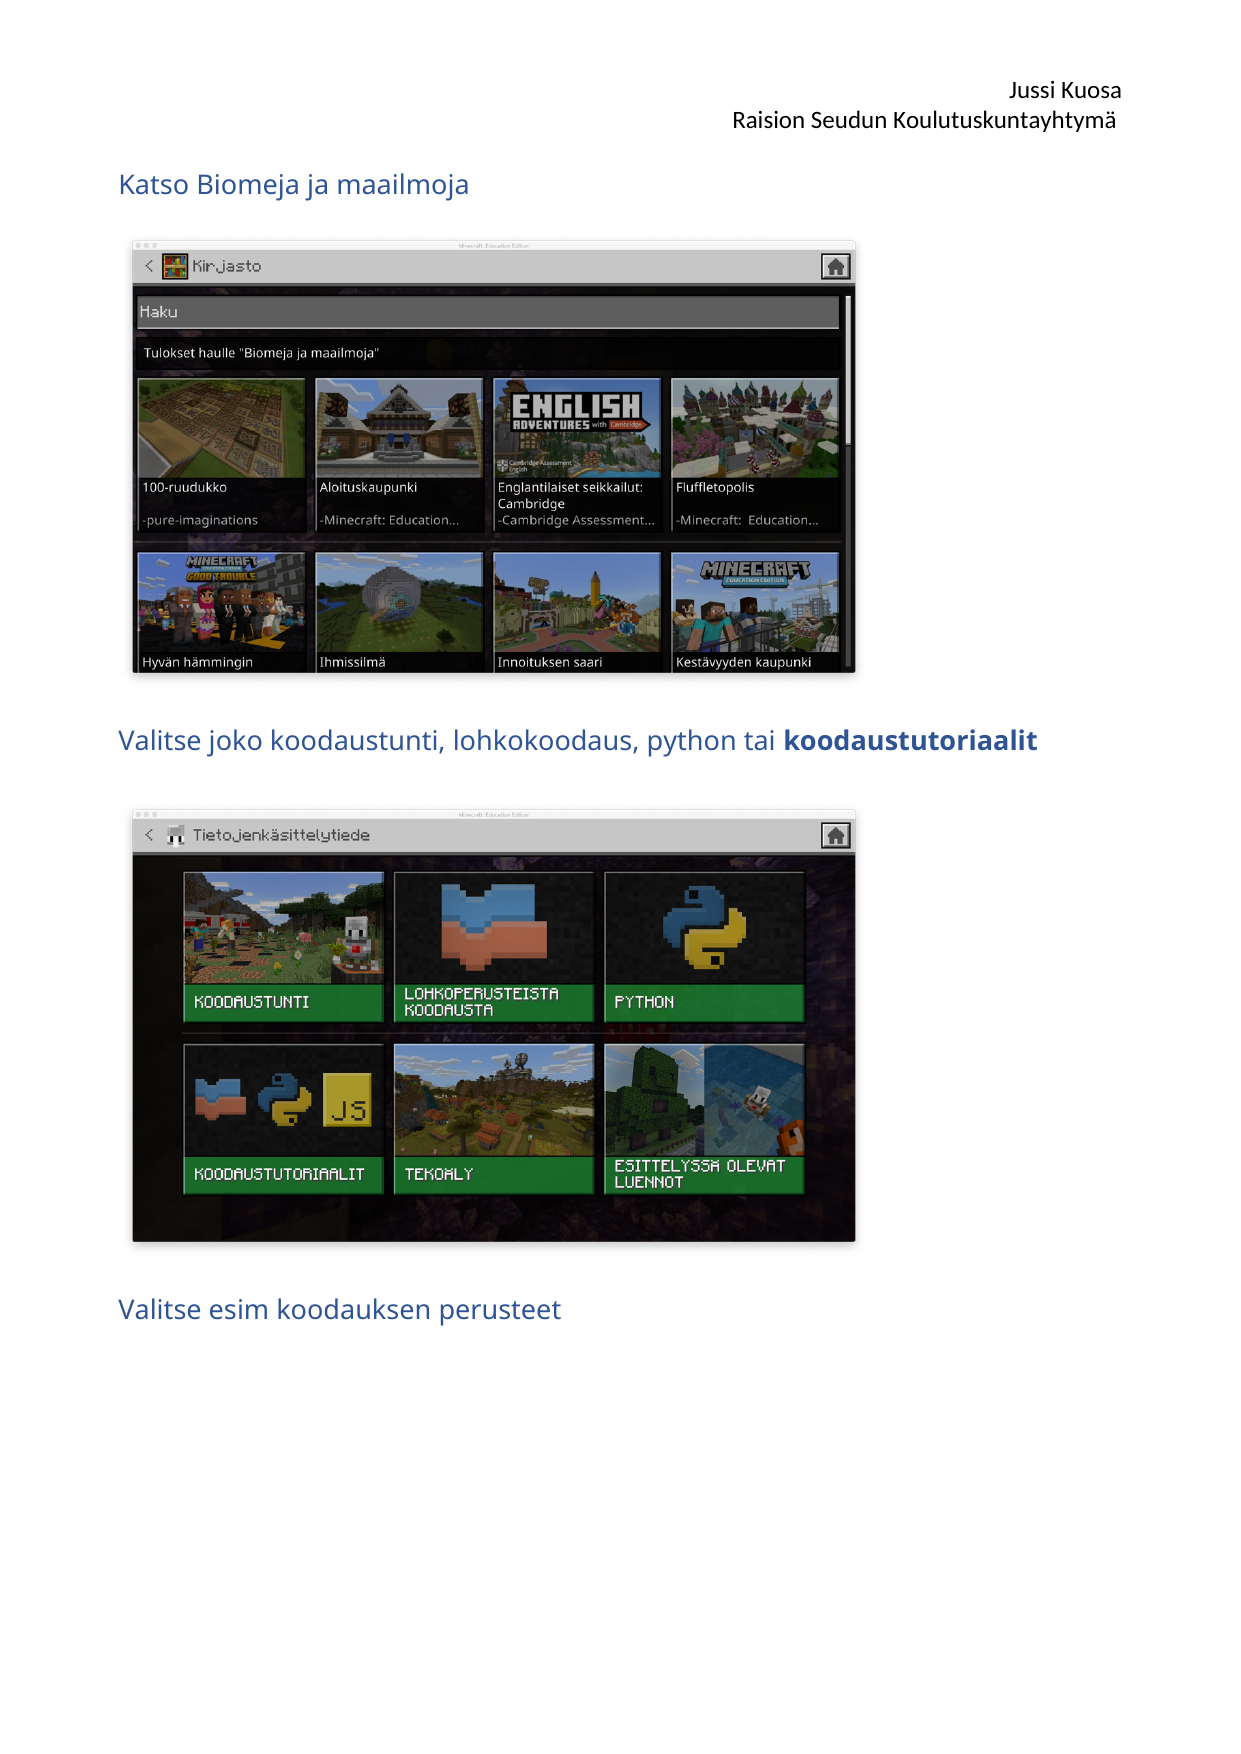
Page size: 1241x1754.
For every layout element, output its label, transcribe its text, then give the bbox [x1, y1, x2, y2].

picture [118, 230, 869, 690]
subtitle Valitse joko koodaustunti, lohkokoodaus, python tai koodaustutoriaalit [118, 722, 1122, 758]
subtitle Valitse esim koodauksen perusteet [118, 1291, 1122, 1328]
picture [118, 799, 869, 1259]
subtitle Katso Biomeja ja maailmoja [118, 165, 1122, 202]
